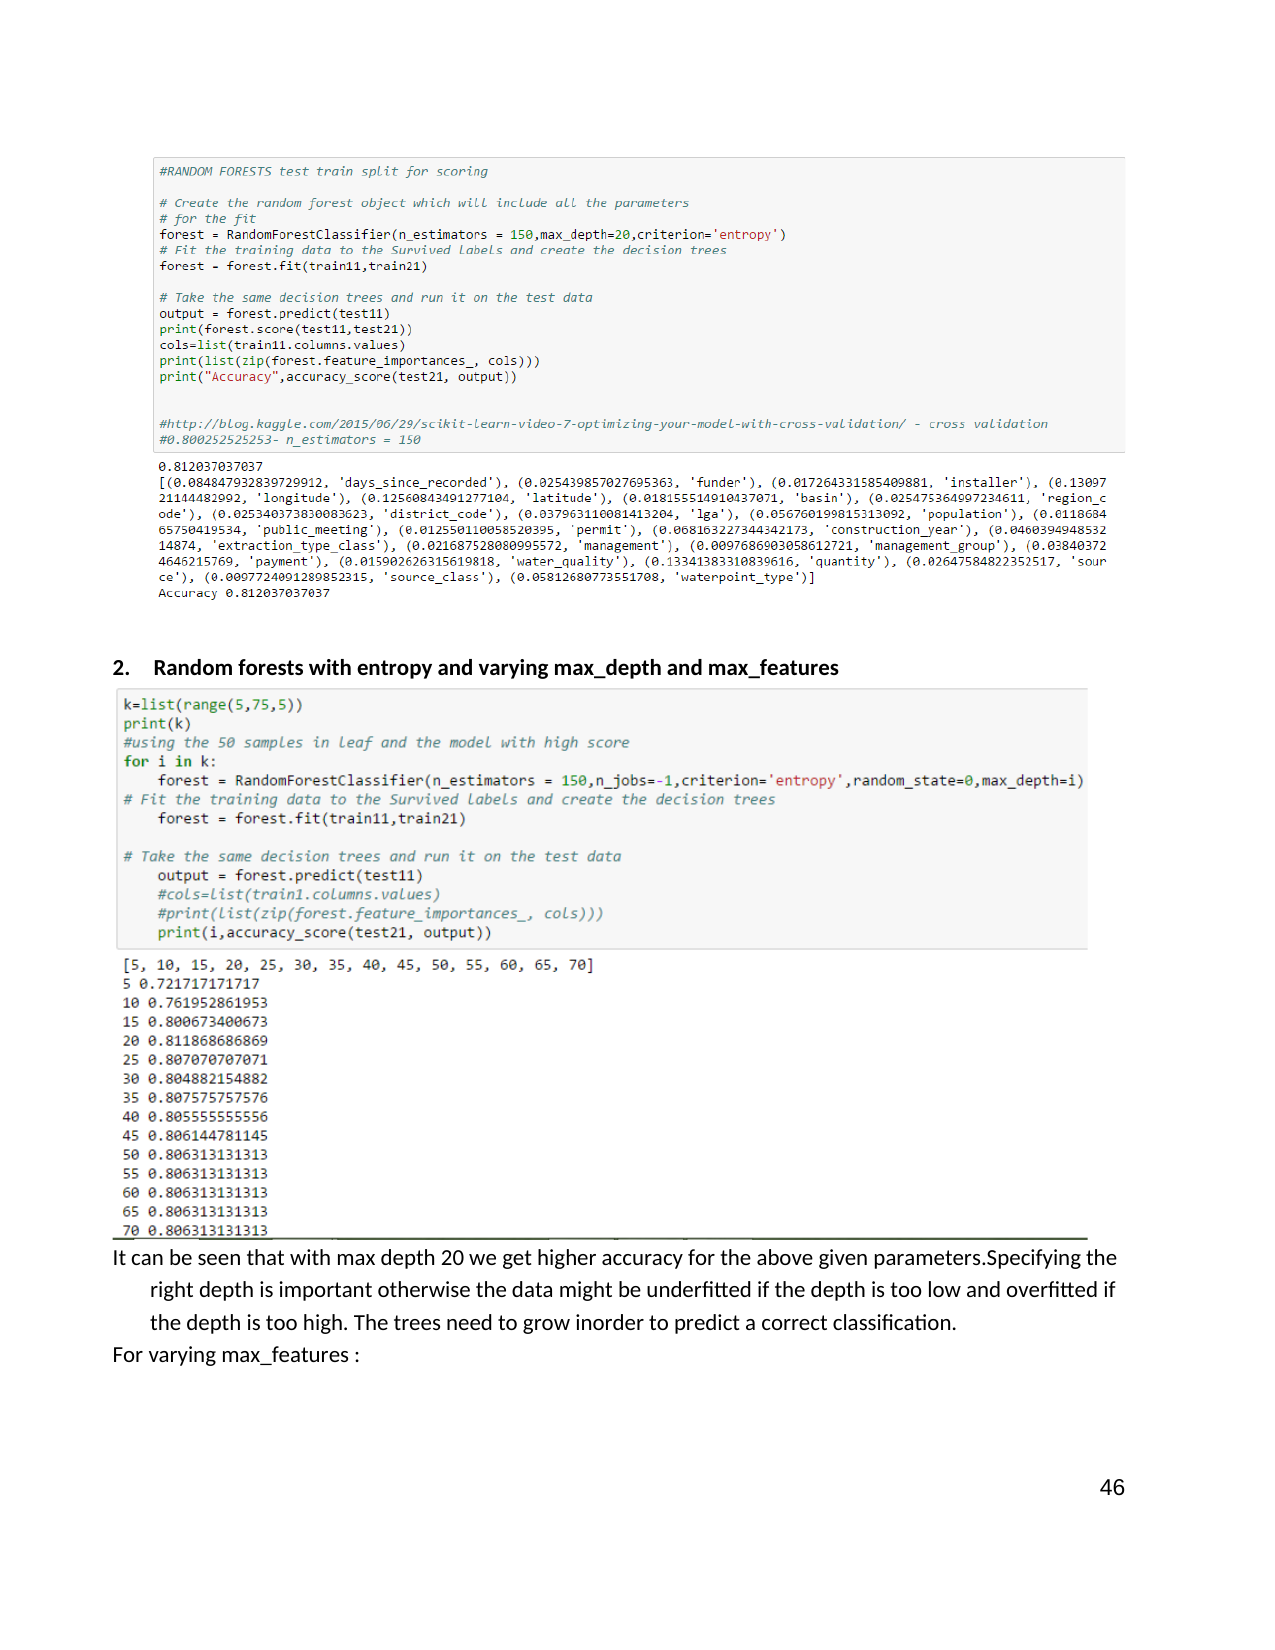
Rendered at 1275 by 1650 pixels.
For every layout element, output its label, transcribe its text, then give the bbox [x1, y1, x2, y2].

text It can be seen that with max depth 20 we get higher accuracy for the above given parameters.Specifying the right depth is important otherwise the data might be underfitted if the depth is too low and overfitted if the depth is too high. The trees need to grow inorder to predict a correct classification. [112, 1243, 1134, 1336]
text 2. Random forests with entropy and varying max_depth and max_features [112, 653, 1134, 681]
text For varying max_features : [112, 1340, 1134, 1368]
picture [112, 685, 1088, 1240]
picture [150, 150, 1125, 605]
